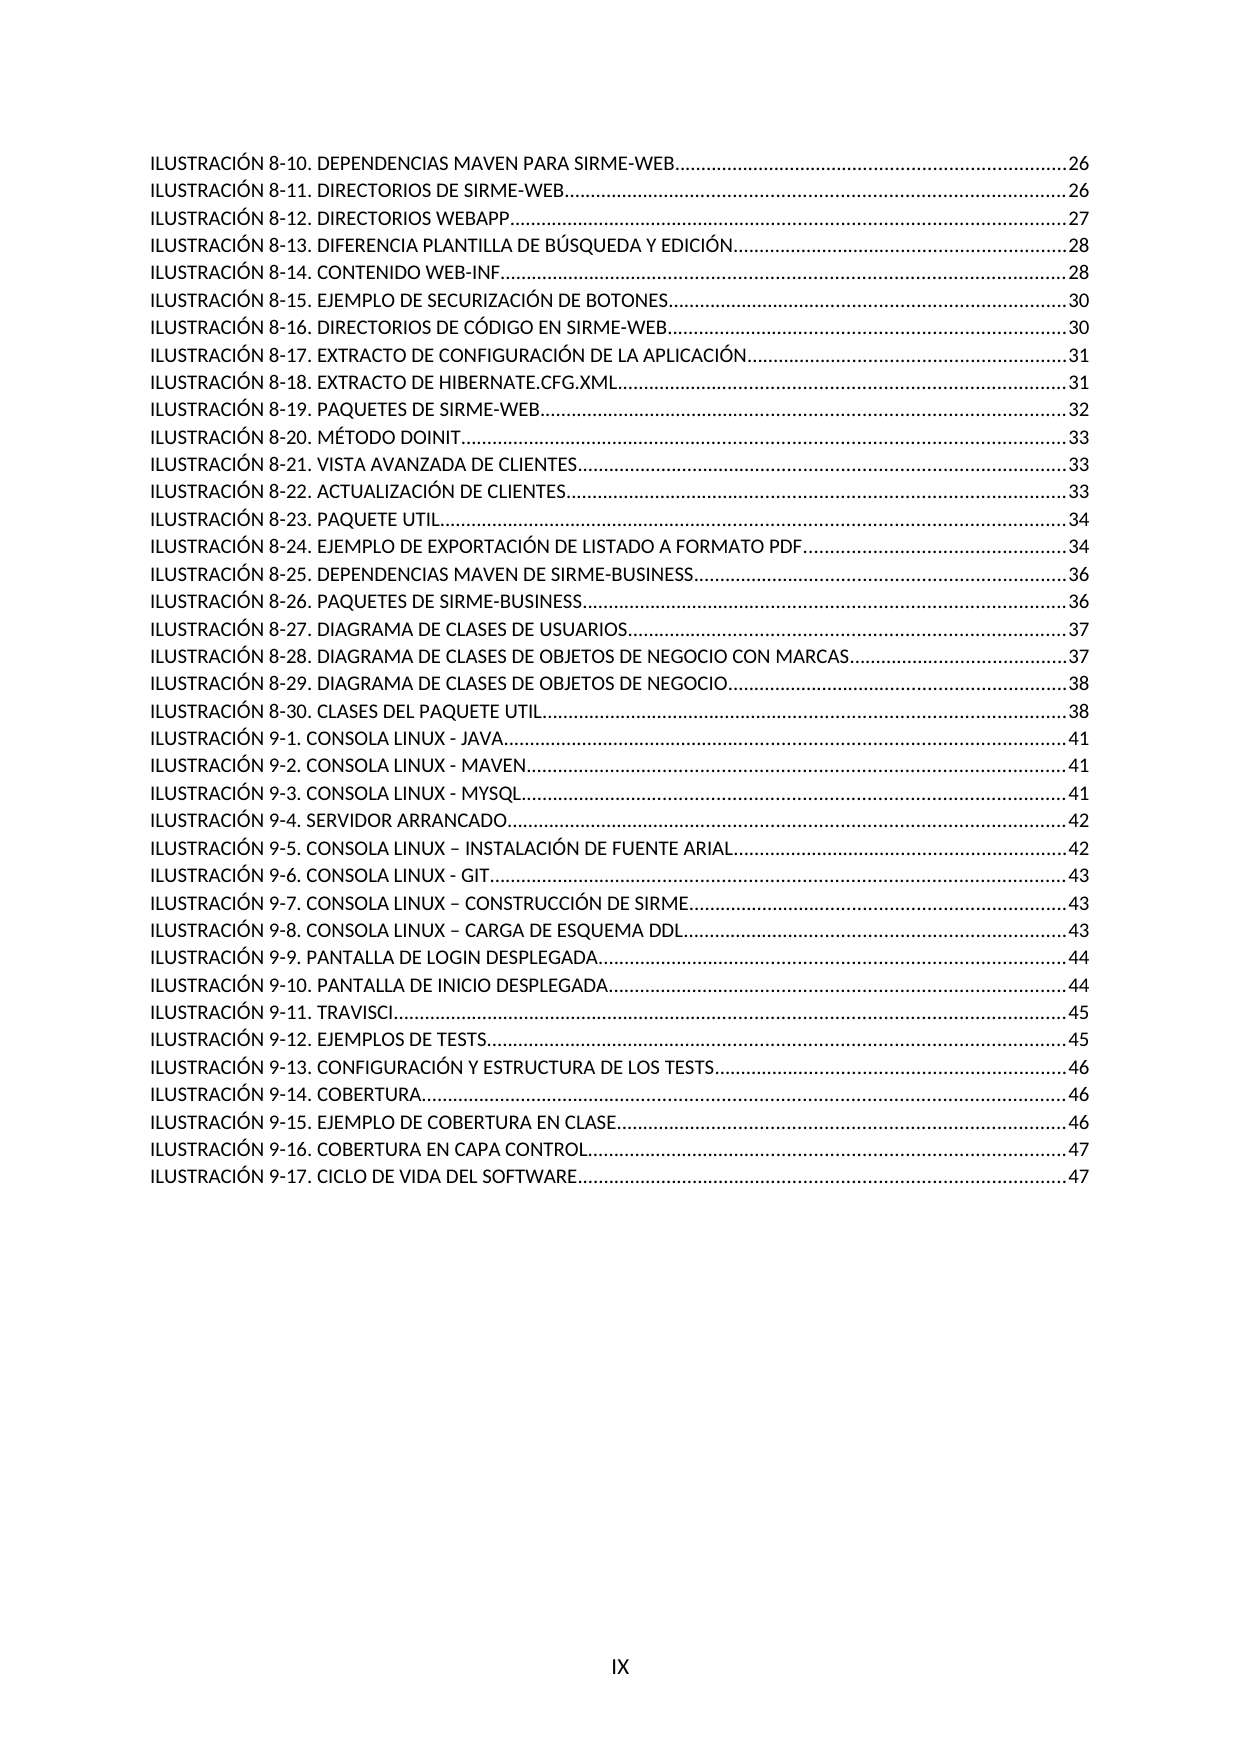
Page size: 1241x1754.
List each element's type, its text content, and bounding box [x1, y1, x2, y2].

text Ilustración 8-27. Diagrama de Clases de Usuarios 37 [150, 616, 1090, 641]
text Ilustración 9-13. Configuración y estructura de los tests 46 [150, 1054, 1090, 1079]
text Ilustración 8-17. Extracto de configuración de la aplicación 31 [150, 342, 1090, 367]
text Ilustración 8-12. Directorios webapp 27 [150, 205, 1090, 230]
text Ilustración 9-2. Consola Linux - Maven 41 [150, 753, 1090, 778]
text Ilustración 8-14. Contenido WEB-INF 28 [150, 259, 1090, 285]
text Ilustración 9-14. Cobertura 46 [150, 1081, 1090, 1107]
text Ilustración 9-15. Ejemplo de Cobertura en Clase 46 [150, 1109, 1090, 1134]
text Ilustración 8-23. Paquete util 34 [150, 506, 1090, 532]
text Ilustración 9-8. Consola Linux – Carga de esquema DDL 43 [150, 917, 1090, 942]
text Ilustración 9-11. TravisCI 45 [150, 999, 1090, 1025]
text Ilustración 8-28. Diagrama de Clases de objetos de negocio con marcas 37 [150, 643, 1090, 668]
text Ilustración 8-15. Ejemplo de securización de Botones 30 [150, 287, 1090, 312]
text Ilustración 9-10. Pantalla de Inicio desplegada 44 [150, 972, 1090, 997]
text Ilustración 8-26. Paquetes de SIRME-BUSINESS 36 [150, 588, 1090, 614]
text Ilustración 9-9. Pantalla de Login desplegada 44 [150, 944, 1090, 970]
text Ilustración 9-7. Consola Linux – Construcción de SIRME 43 [150, 890, 1090, 915]
text Ilustración 9-16. Cobertura en capa Control 47 [150, 1136, 1090, 1162]
text Ilustración 9-4. Servidor arrancado 42 [150, 807, 1090, 833]
text Ilustración 8-16. Directorios de código en SIRME-WEB 30 [150, 314, 1090, 340]
text Ilustración 9-3. Consola Linux - MySQL 41 [150, 780, 1090, 806]
text Ilustración 9-1. Consola Linux - Java 41 [150, 725, 1090, 751]
text Ilustración 9-6. Consola Linux - GIT 43 [150, 862, 1090, 888]
text Ilustración 8-10. Dependencias maven para SIRME-WEB 26 [150, 150, 1090, 175]
text Ilustración 8-11. Directorios de SIRME-WEB 26 [150, 177, 1090, 203]
text Ilustración 8-25. Dependencias maven de SIRME-BUSINESS 36 [150, 561, 1090, 586]
text Ilustración 9-12. Ejemplos de tests 45 [150, 1027, 1090, 1052]
text Ilustración 8-13. Diferencia plantilla de búsqueda y edición 28 [150, 232, 1090, 258]
text Ilustración 8-20. Método doInit 33 [150, 424, 1090, 449]
text Ilustración 8-24. Ejemplo de exportación de listado a formato PDF 34 [150, 533, 1090, 559]
text Ilustración 8-21. Vista Avanzada de Clientes 33 [150, 451, 1090, 477]
text Ilustración 8-19. Paquetes de SIRME-WEB 32 [150, 397, 1090, 422]
text Ilustración 8-18. Extracto de hibernate.cfg.xml 31 [150, 369, 1090, 394]
text Ilustración 8-30. Clases del paquete util 38 [150, 698, 1090, 723]
text Ilustración 9-17. Ciclo de vida del Software 47 [150, 1164, 1090, 1189]
text Ilustración 9-5. Consola Linux – Instalación de fuente Arial 42 [150, 835, 1090, 860]
text Ilustración 8-29. Diagrama de Clases de Objetos de negocio 38 [150, 671, 1090, 696]
text Ilustración 8-22. Actualización de Clientes 33 [150, 479, 1090, 504]
